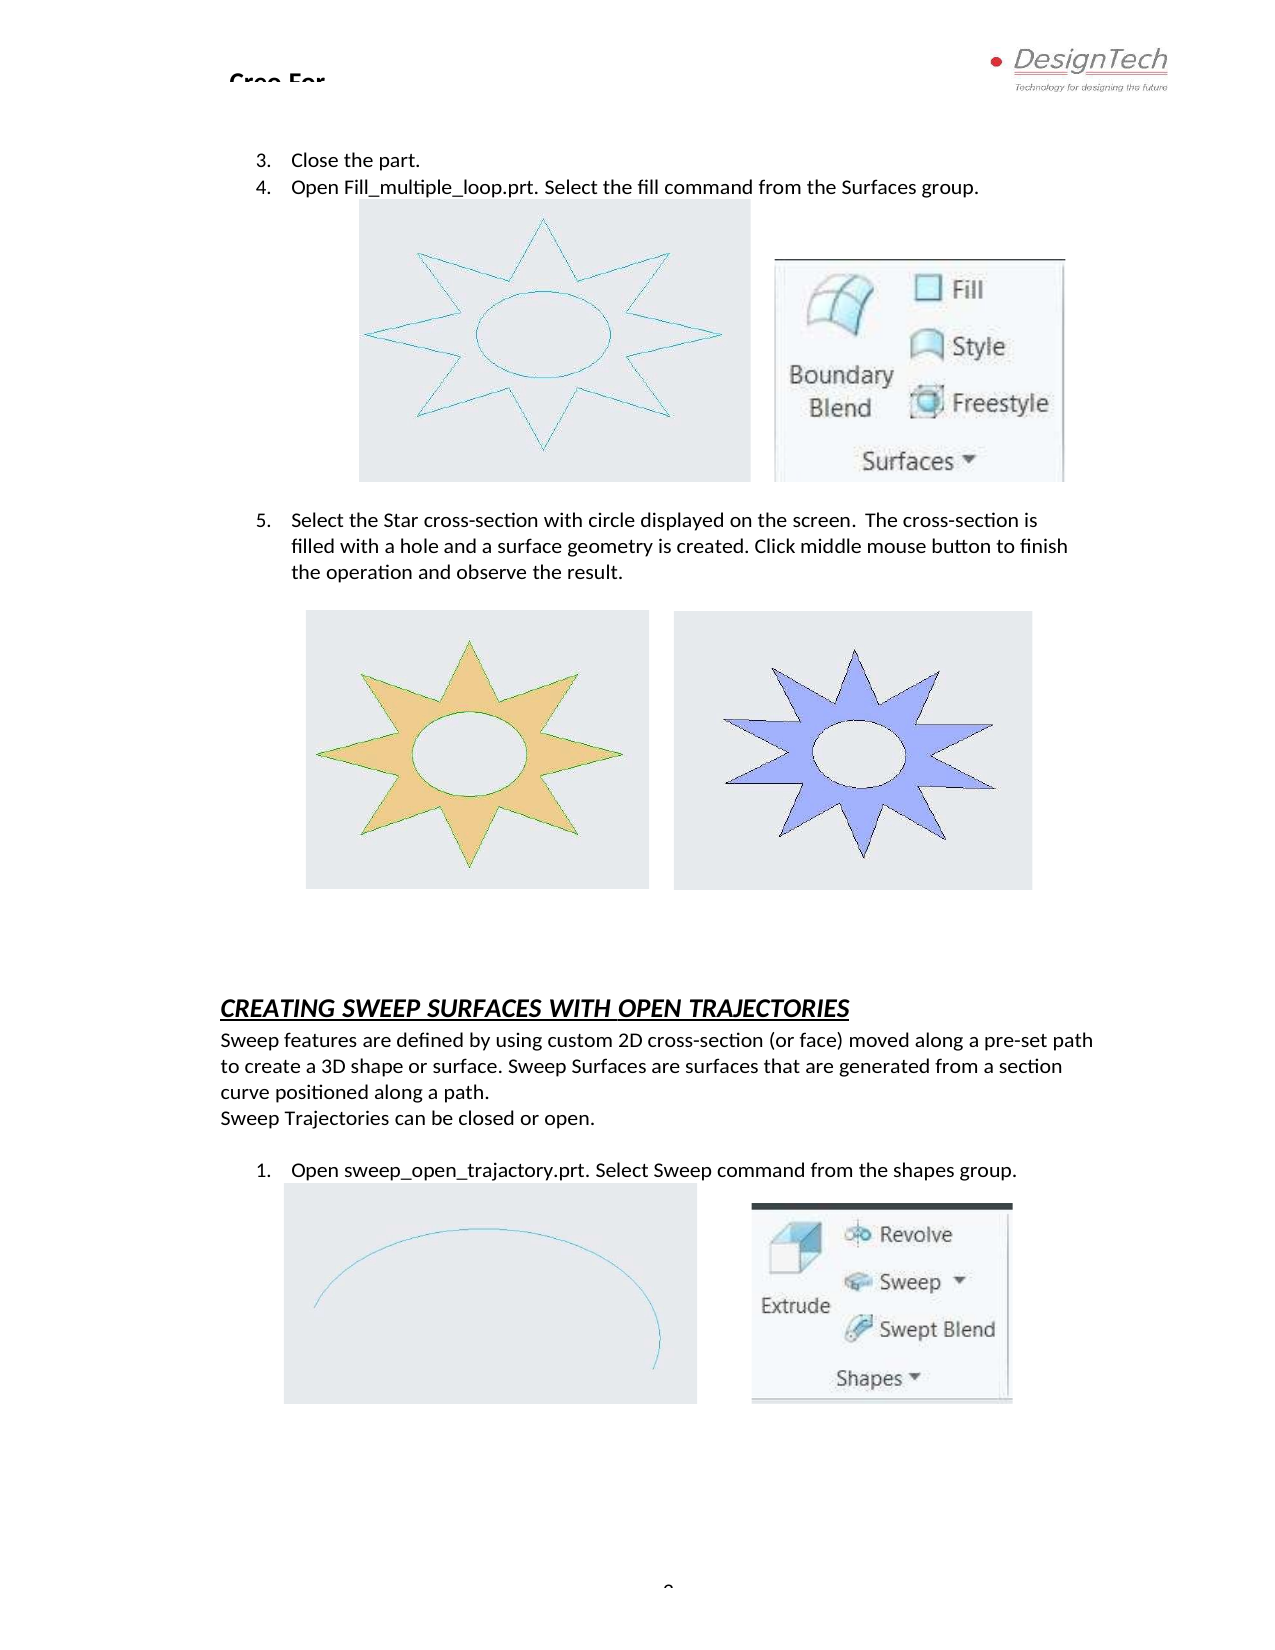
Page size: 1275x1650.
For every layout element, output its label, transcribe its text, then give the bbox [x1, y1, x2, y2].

picture [359, 199, 751, 482]
picture [751, 1203, 1013, 1404]
text Sweep features are defined by using custom 2D cross-section (or face) moved along a pre-set path to create a 3D shape or surface. Sweep Surfaces are surfaces that are generated from a section curve positioned along a path. [220, 1027, 1111, 1105]
list Open Fill_multiple_loop.prt. Select the fill command from the Surfaces group. [256, 174, 1231, 199]
picture [283, 1183, 698, 1404]
list Open sweep_open_trajactory.prt. Select Sweep command from the shapes group. [256, 1158, 1231, 1183]
picture [774, 259, 1066, 482]
picture [305, 610, 650, 889]
list Close the part. [256, 148, 1231, 173]
picture [673, 611, 1033, 890]
text Sweep Trajectories can be closed or open. [220, 1106, 1231, 1131]
subtitle CREATING SWEEP SURFACES WITH OPEN TRAJECTORIES [220, 991, 1231, 1024]
picture [990, 47, 1168, 92]
list Select the Star cross-section with circle displayed on the screen. The cross-section is filled with a hole and a surface geometry is created. Click middle mouse button to finish the operation and observe the result. [256, 507, 1077, 584]
